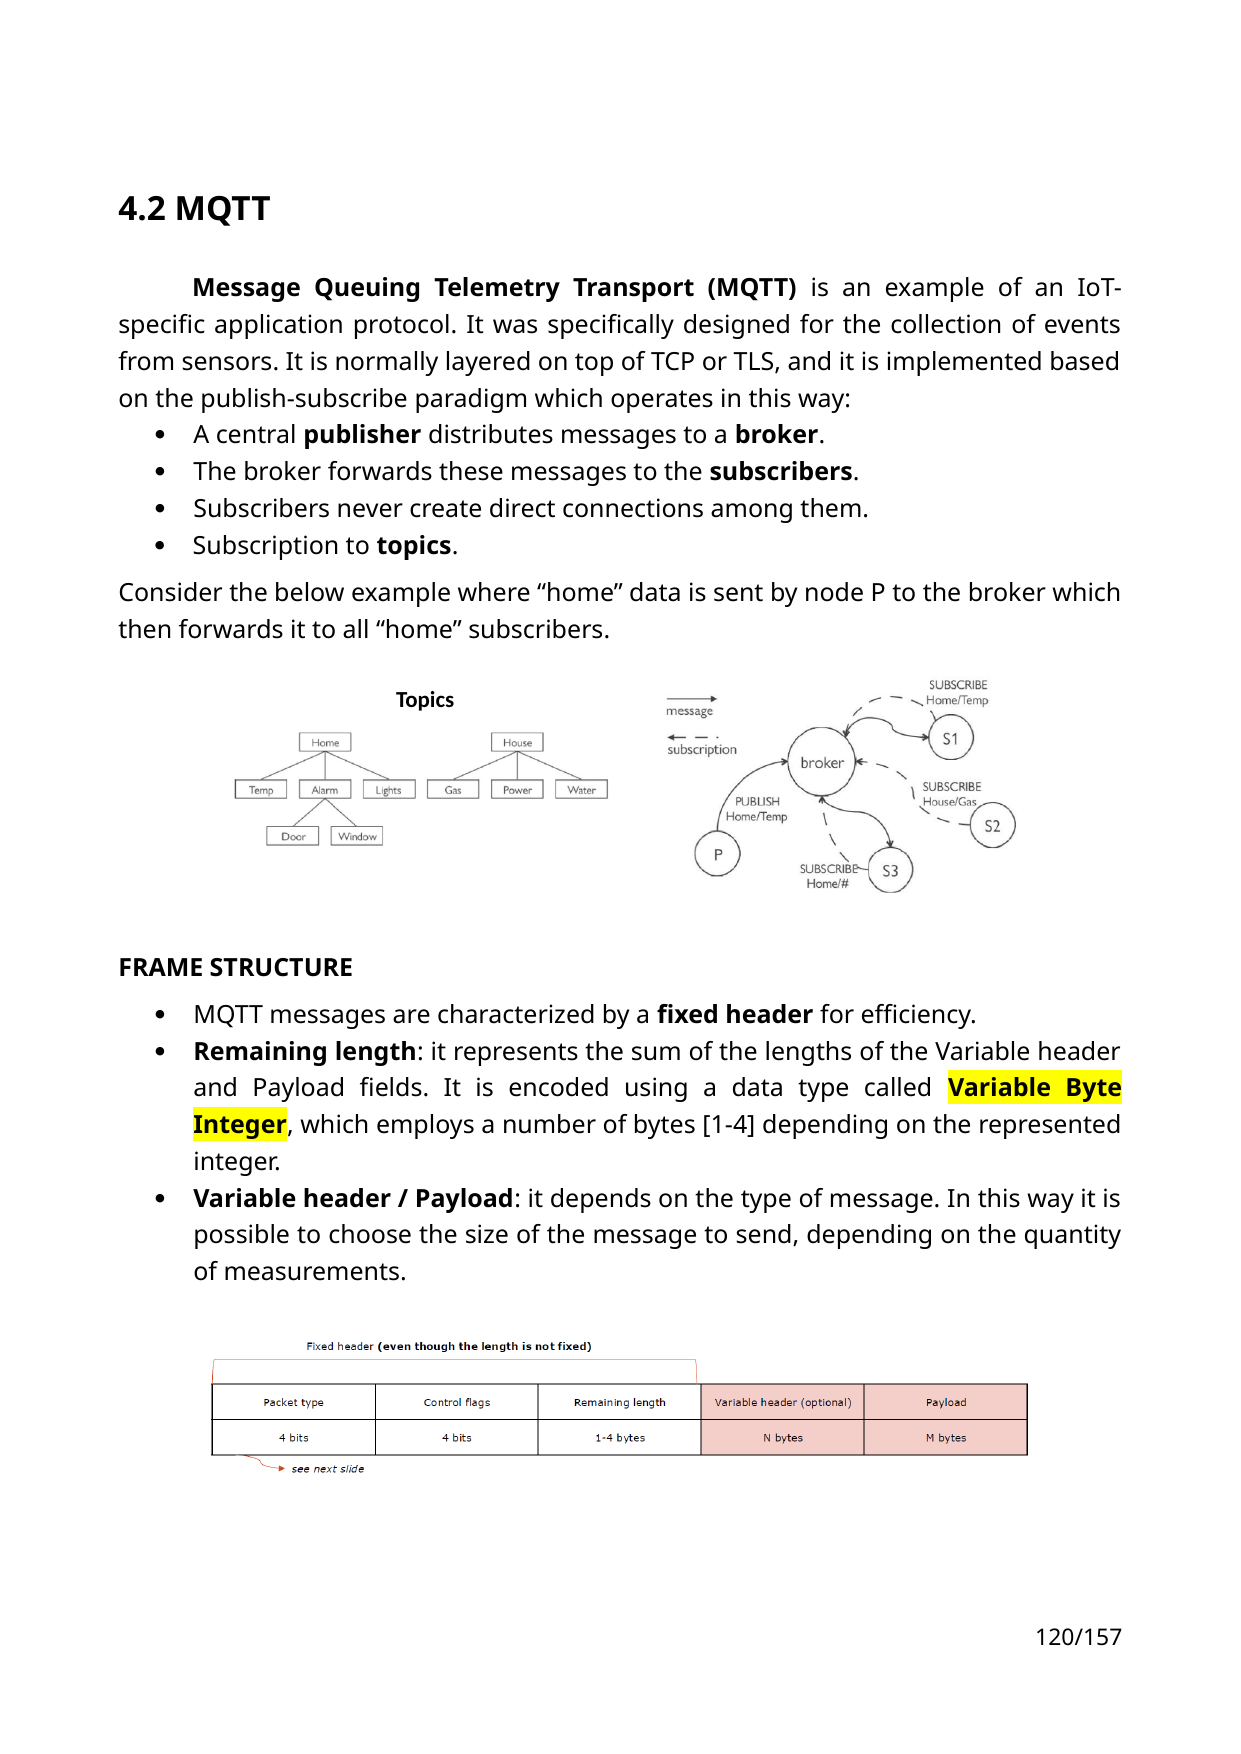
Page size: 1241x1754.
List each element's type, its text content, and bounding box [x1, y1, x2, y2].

list Variable header / Payload: it depends on the type of message. In this way it is possible to choose the size of the message to send, depending on the quantity of measurements. [156, 1180, 1122, 1288]
list Subscribers never create direct connections among them. [156, 491, 1122, 525]
list A central publisher distributes messages to a broker. [156, 417, 1122, 451]
picture [212, 648, 1028, 911]
list Subscription to topics. [155, 527, 1122, 562]
picture [200, 1327, 1040, 1490]
text Consider the below example where “home” data is sent by node P to the broker which then forwards it to all “home” subscribers. [118, 575, 1122, 646]
text FRAME STRUCTURE [118, 949, 1122, 983]
subtitle 4.2 MQTT [118, 184, 1122, 230]
list The broker forwards these messages to the subscribers. [156, 454, 1122, 488]
list Message Queuing Telemetry Transport (MQTT) is an example of an IoT-specific application protocol. It was specifically designed for the collection of events from sensors. It is normally layered on top of TCP or TLS, and it is implemented based on the publish-subscribe paradigm which operates in this way: [118, 270, 1122, 414]
list MQTT messages are characterized by a fixed header for efficiency. [156, 996, 1122, 1030]
list Remaining length: it represents the sum of the lengths of the Variable header and Payload fields. It is encoded using a data type called Variable Byte Integer, which employs a number of bytes [1-4] depending on the represented integer. [156, 1033, 1122, 1177]
